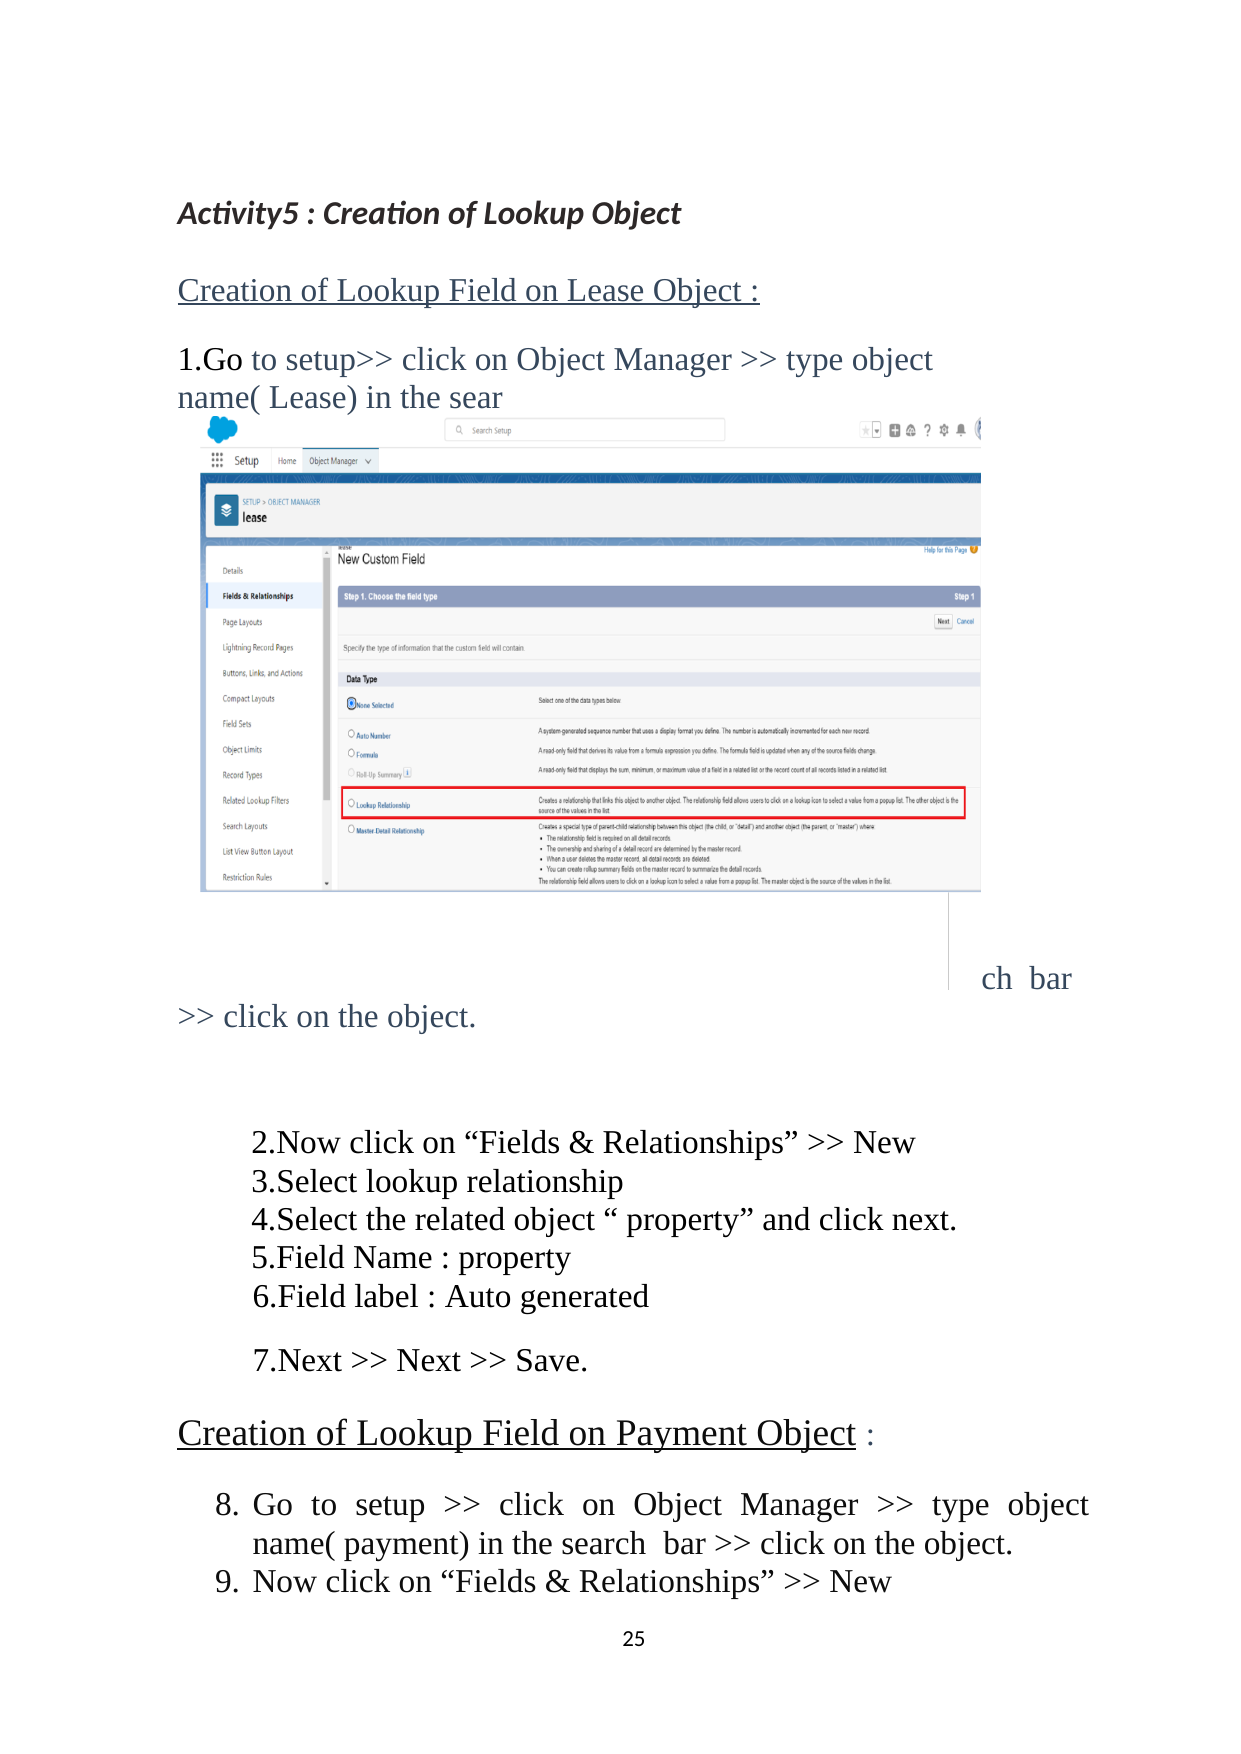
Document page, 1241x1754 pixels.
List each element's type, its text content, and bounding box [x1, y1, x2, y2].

list 6.Field label : Auto generated [252, 1276, 1090, 1314]
text 3.Select lookup relationship [251, 1161, 1090, 1199]
text Activity5 : Creation of Lookup Object [177, 192, 1090, 233]
text 4.Select the related object “ property” and click next. [251, 1199, 1090, 1237]
text Creation of Lookup Field on Payment Object : [177, 1410, 1090, 1453]
text 2.Now click on “Fields & Relationships” >> New [251, 1122, 1090, 1161]
text 7.Next >> Next >> Save. [177, 1341, 1090, 1379]
picture [177, 416, 981, 990]
text 5.Field Name : property [251, 1237, 1090, 1276]
list Now click on “Fields & Relationships” >> New [215, 1561, 1090, 1600]
list Go to setup >> click on Object Manager >> type object name( payment) in the search bar >> click on the object. [215, 1485, 1090, 1561]
text Creation of Lookup Field on Lease Object : [177, 270, 1090, 308]
